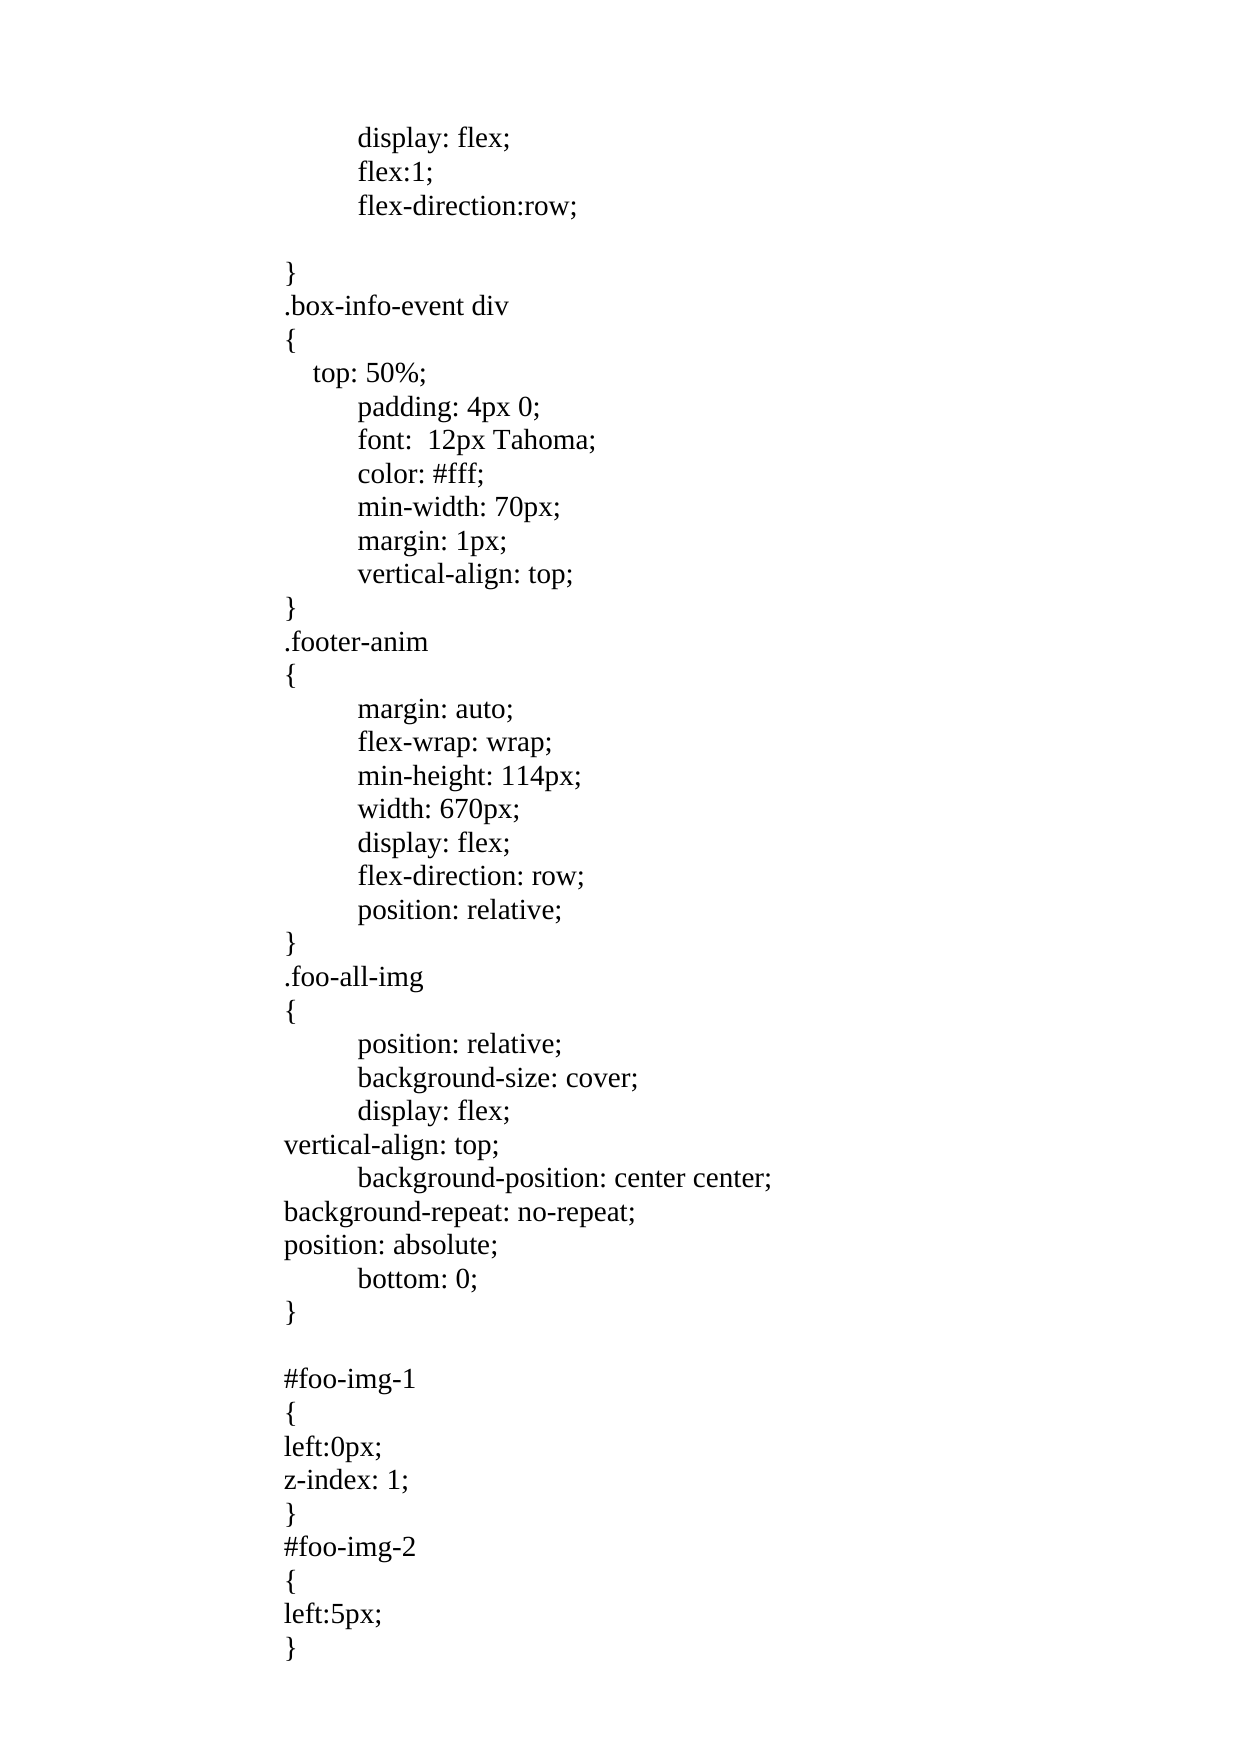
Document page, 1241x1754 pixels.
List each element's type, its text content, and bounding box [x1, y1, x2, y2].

text } [136, 926, 1181, 959]
text { [136, 322, 1181, 355]
text margin: auto; [136, 691, 1181, 724]
text font: 12px Tahoma; [136, 422, 1181, 456]
text display: flex; [136, 825, 1181, 858]
text #foo-img-2 [136, 1529, 1181, 1563]
text position: relative; [136, 1026, 1181, 1060]
text { [136, 993, 1181, 1026]
text { [136, 1395, 1181, 1429]
text } [136, 255, 1181, 288]
text vertical-align: top; [136, 1127, 1181, 1160]
text width: 670px; [136, 791, 1181, 825]
text min-height: 114px; [136, 758, 1181, 791]
text { [136, 657, 1181, 691]
text margin: 1px; [136, 523, 1181, 557]
text background-position: center center; [136, 1160, 1181, 1194]
text flex-direction: row; [136, 858, 1181, 892]
text .foo-all-img [136, 959, 1181, 993]
text flex:1; [136, 154, 1181, 188]
text flex-wrap: wrap; [136, 724, 1181, 758]
text background-size: cover; [136, 1060, 1181, 1093]
text padding: 4px 0; [136, 389, 1181, 422]
text flex-direction:row; [136, 188, 1181, 221]
text z-index: 1; [136, 1462, 1181, 1496]
text background-repeat: no-repeat; [136, 1194, 1181, 1227]
text } [136, 1496, 1181, 1529]
text } [136, 1630, 1181, 1663]
text position: absolute; [136, 1227, 1181, 1261]
text left:5px; [136, 1596, 1181, 1630]
text display: flex; [136, 121, 1181, 154]
text .footer-anim [136, 624, 1181, 657]
text .box-info-event div [136, 288, 1181, 322]
text color: #fff; [136, 456, 1181, 489]
text top: 50%; [136, 355, 1181, 389]
text } [136, 590, 1181, 624]
text position: relative; [136, 892, 1181, 926]
text display: flex; [136, 1093, 1181, 1127]
text #foo-img-1 [136, 1362, 1181, 1395]
text min-width: 70px; [136, 489, 1181, 523]
text vertical-align: top; [136, 557, 1181, 590]
text left:0px; [136, 1429, 1181, 1462]
text { [136, 1563, 1181, 1596]
text } [136, 1294, 1181, 1328]
text bottom: 0; [136, 1261, 1181, 1294]
